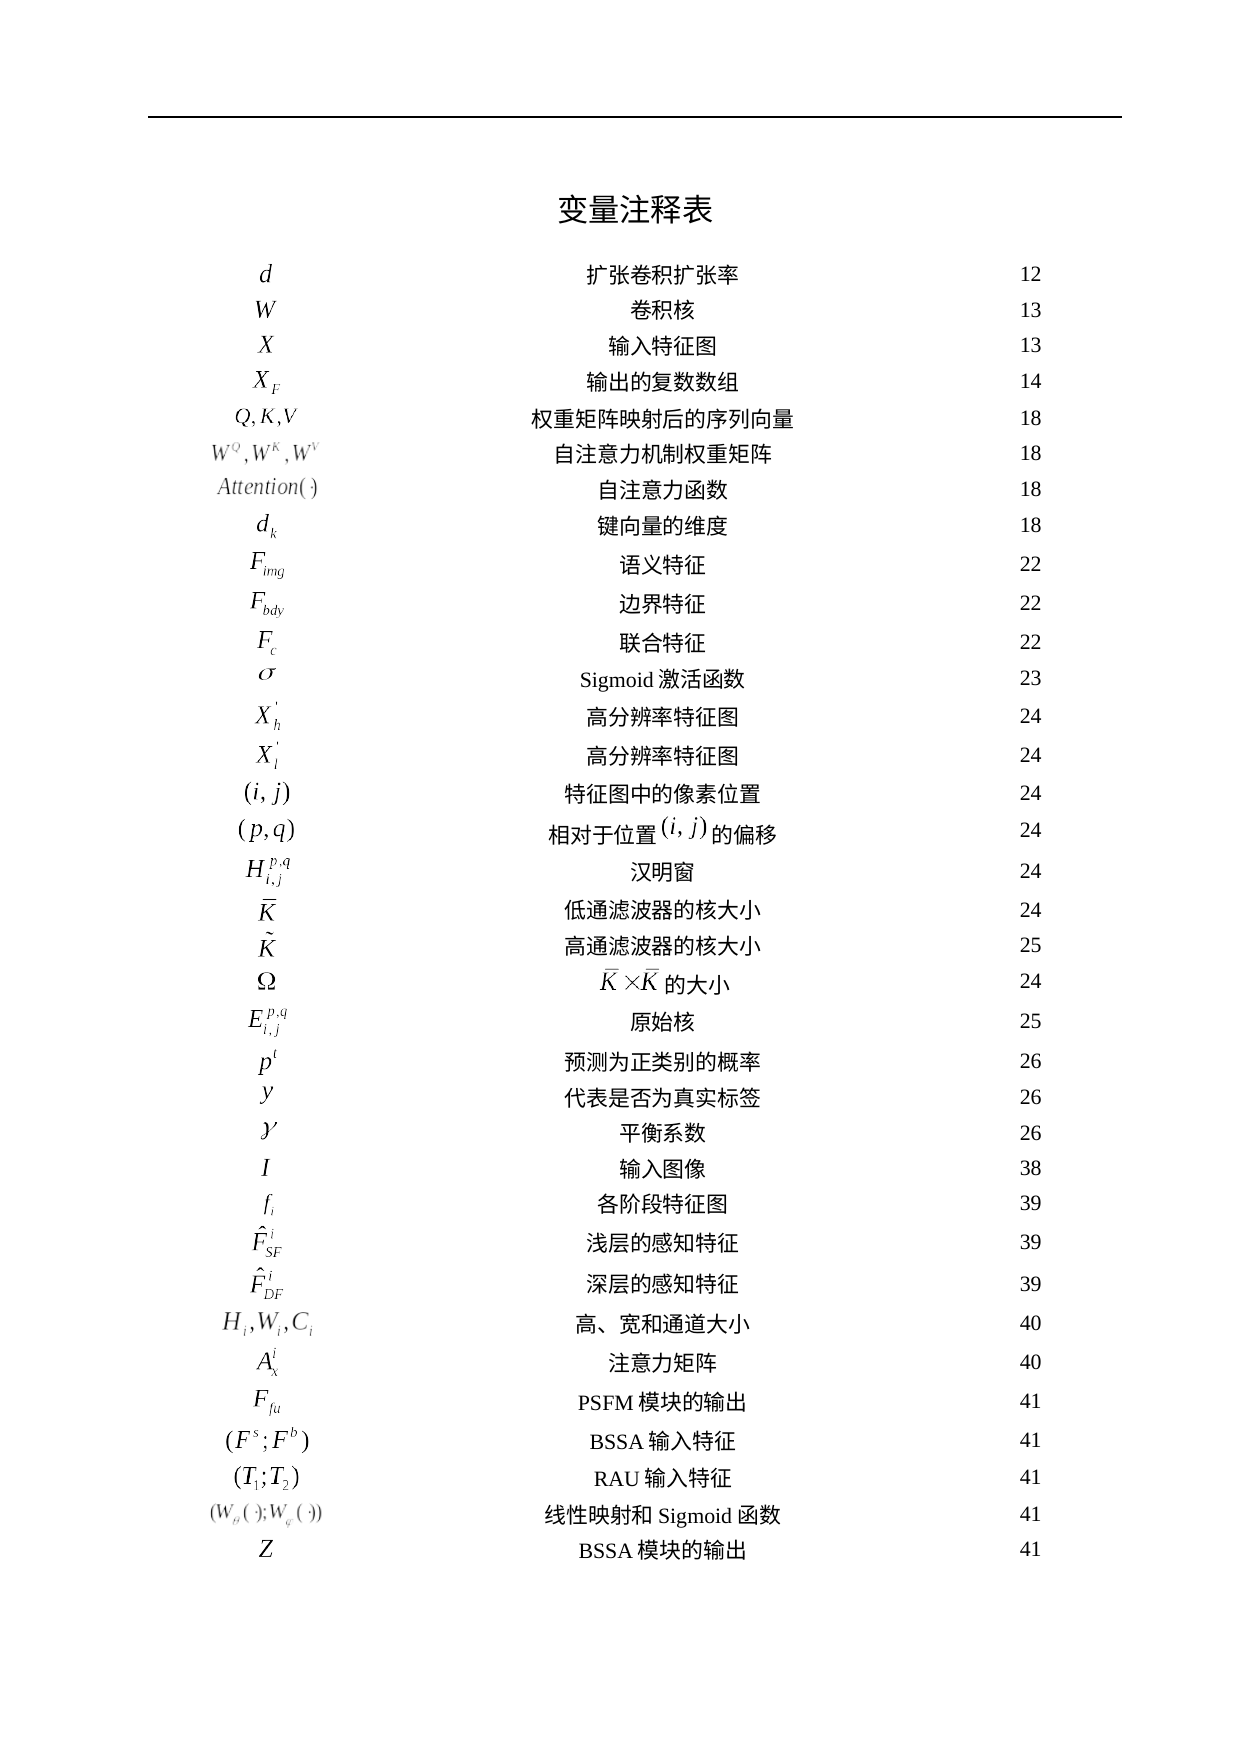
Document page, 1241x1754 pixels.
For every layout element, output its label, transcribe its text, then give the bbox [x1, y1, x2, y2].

table_cell 24 [984, 735, 1077, 775]
table_cell 41 [984, 1496, 1077, 1531]
table_cell [193, 623, 341, 660]
table_cell 18 [984, 435, 1077, 471]
table_cell [193, 506, 341, 544]
table_cell [193, 544, 341, 583]
table_cell [193, 471, 341, 506]
table_cell 自注意力机制权重矩阵 [341, 435, 984, 471]
table_cell 41 [984, 1458, 1077, 1496]
table_cell 24 [984, 810, 1077, 850]
table_cell [193, 660, 341, 696]
table_cell 键向量的维度 [341, 506, 984, 544]
table_cell 13 [984, 327, 1077, 362]
table_cell [193, 735, 341, 775]
table_cell 注意力矩阵 [341, 1342, 984, 1381]
table_cell 高分辨率特征图 [341, 735, 984, 775]
table_cell PSFM模块的输出 [341, 1381, 984, 1421]
table_cell [193, 1221, 341, 1262]
table_cell 14 [984, 363, 1077, 400]
table_cell [193, 1115, 341, 1150]
table_cell 原始核 [341, 1000, 984, 1042]
table_cell 18 [984, 471, 1077, 506]
table_cell [193, 850, 341, 892]
table_cell 的大小 [341, 963, 984, 1000]
table_cell 26 [984, 1042, 1077, 1079]
table_cell 41 [984, 1531, 1077, 1567]
table_cell [193, 1304, 341, 1342]
table_cell 22 [984, 544, 1077, 583]
table_cell [193, 1381, 341, 1421]
table_cell [193, 963, 341, 1000]
table_cell [193, 892, 341, 927]
table_cell 22 [984, 583, 1077, 623]
table_cell 线性映射和Sigmoid 函数 [341, 1496, 984, 1531]
table_cell [193, 1458, 341, 1496]
table_cell 深层的感知特征 [341, 1263, 984, 1304]
table_cell 边界特征 [341, 583, 984, 623]
table_cell 25 [984, 927, 1077, 962]
table_cell 平衡系数 [341, 1115, 984, 1150]
table_cell 输入图像 [341, 1150, 984, 1185]
table_cell BSSA输入特征 [341, 1421, 984, 1458]
table_cell 高、宽和通道大小 [341, 1304, 984, 1342]
table_cell 40 [984, 1304, 1077, 1342]
table_cell 39 [984, 1263, 1077, 1304]
table_cell 39 [984, 1185, 1077, 1221]
table_cell [193, 435, 341, 471]
table_cell 语义特征 [341, 544, 984, 583]
table_cell 18 [984, 400, 1077, 435]
table_cell 输出的复数数组 [341, 363, 984, 400]
text 变量注释表 [148, 175, 1122, 240]
table_cell 41 [984, 1381, 1077, 1421]
table_cell 26 [984, 1079, 1077, 1114]
table_header 扩张卷积扩张率 [341, 256, 984, 292]
table_cell [193, 1150, 341, 1185]
table_cell 各阶段特征图 [341, 1185, 984, 1221]
table_cell 权重矩阵映射后的序列向量 [341, 400, 984, 435]
table_cell 23 [984, 660, 1077, 696]
table_cell 38 [984, 1150, 1077, 1185]
table_cell [193, 1342, 341, 1381]
table_cell 高分辨率特征图 [341, 696, 984, 735]
table_cell [193, 775, 341, 810]
table_cell BSSA模块的输出 [341, 1531, 984, 1567]
table_cell 24 [984, 963, 1077, 1000]
table_cell 特征图中的像素位置 [341, 775, 984, 810]
table_header 12 [984, 256, 1077, 292]
table_cell [193, 583, 341, 623]
table_cell [193, 1042, 341, 1079]
table_cell 预测为正类别的概率 [341, 1042, 984, 1079]
table_cell [193, 327, 341, 362]
table_cell [193, 292, 341, 327]
table_cell 24 [984, 696, 1077, 735]
table_cell 26 [984, 1115, 1077, 1150]
table_cell 输入特征图 [341, 327, 984, 362]
table_cell 13 [984, 292, 1077, 327]
table_cell [193, 810, 341, 850]
table_cell [193, 1531, 341, 1567]
table_cell [193, 1421, 341, 1458]
table_cell 25 [984, 1000, 1077, 1042]
table_cell [193, 363, 341, 400]
table_cell 18 [984, 506, 1077, 544]
table_cell 24 [984, 892, 1077, 927]
table_cell [193, 927, 341, 962]
table_cell RAU输入特征 [341, 1458, 984, 1496]
table_header [193, 256, 341, 292]
table_cell 40 [984, 1342, 1077, 1381]
table_cell [193, 1496, 341, 1531]
table_cell 24 [984, 775, 1077, 810]
table_cell [193, 1185, 341, 1221]
table_cell 卷积核 [341, 292, 984, 327]
table_cell 低通滤波器的核大小 [341, 892, 984, 927]
table_cell 浅层的感知特征 [341, 1221, 984, 1262]
table_cell 39 [984, 1221, 1077, 1262]
table_cell [193, 1000, 341, 1042]
table_cell [193, 400, 341, 435]
table_cell 自注意力函数 [341, 471, 984, 506]
table_cell 高通滤波器的核大小 [341, 927, 984, 962]
table_cell 24 [984, 850, 1077, 892]
table_cell 相对于位置的偏移 [341, 810, 984, 850]
table_cell 代表是否为真实标签 [341, 1079, 984, 1114]
table_cell Sigmoid激活函数 [341, 660, 984, 696]
table_cell 22 [984, 623, 1077, 660]
table_cell 联合特征 [341, 623, 984, 660]
table_cell 汉明窗 [341, 850, 984, 892]
table_cell 41 [984, 1421, 1077, 1458]
table_cell [193, 696, 341, 735]
table_cell [193, 1263, 341, 1304]
table_cell [193, 1079, 341, 1114]
